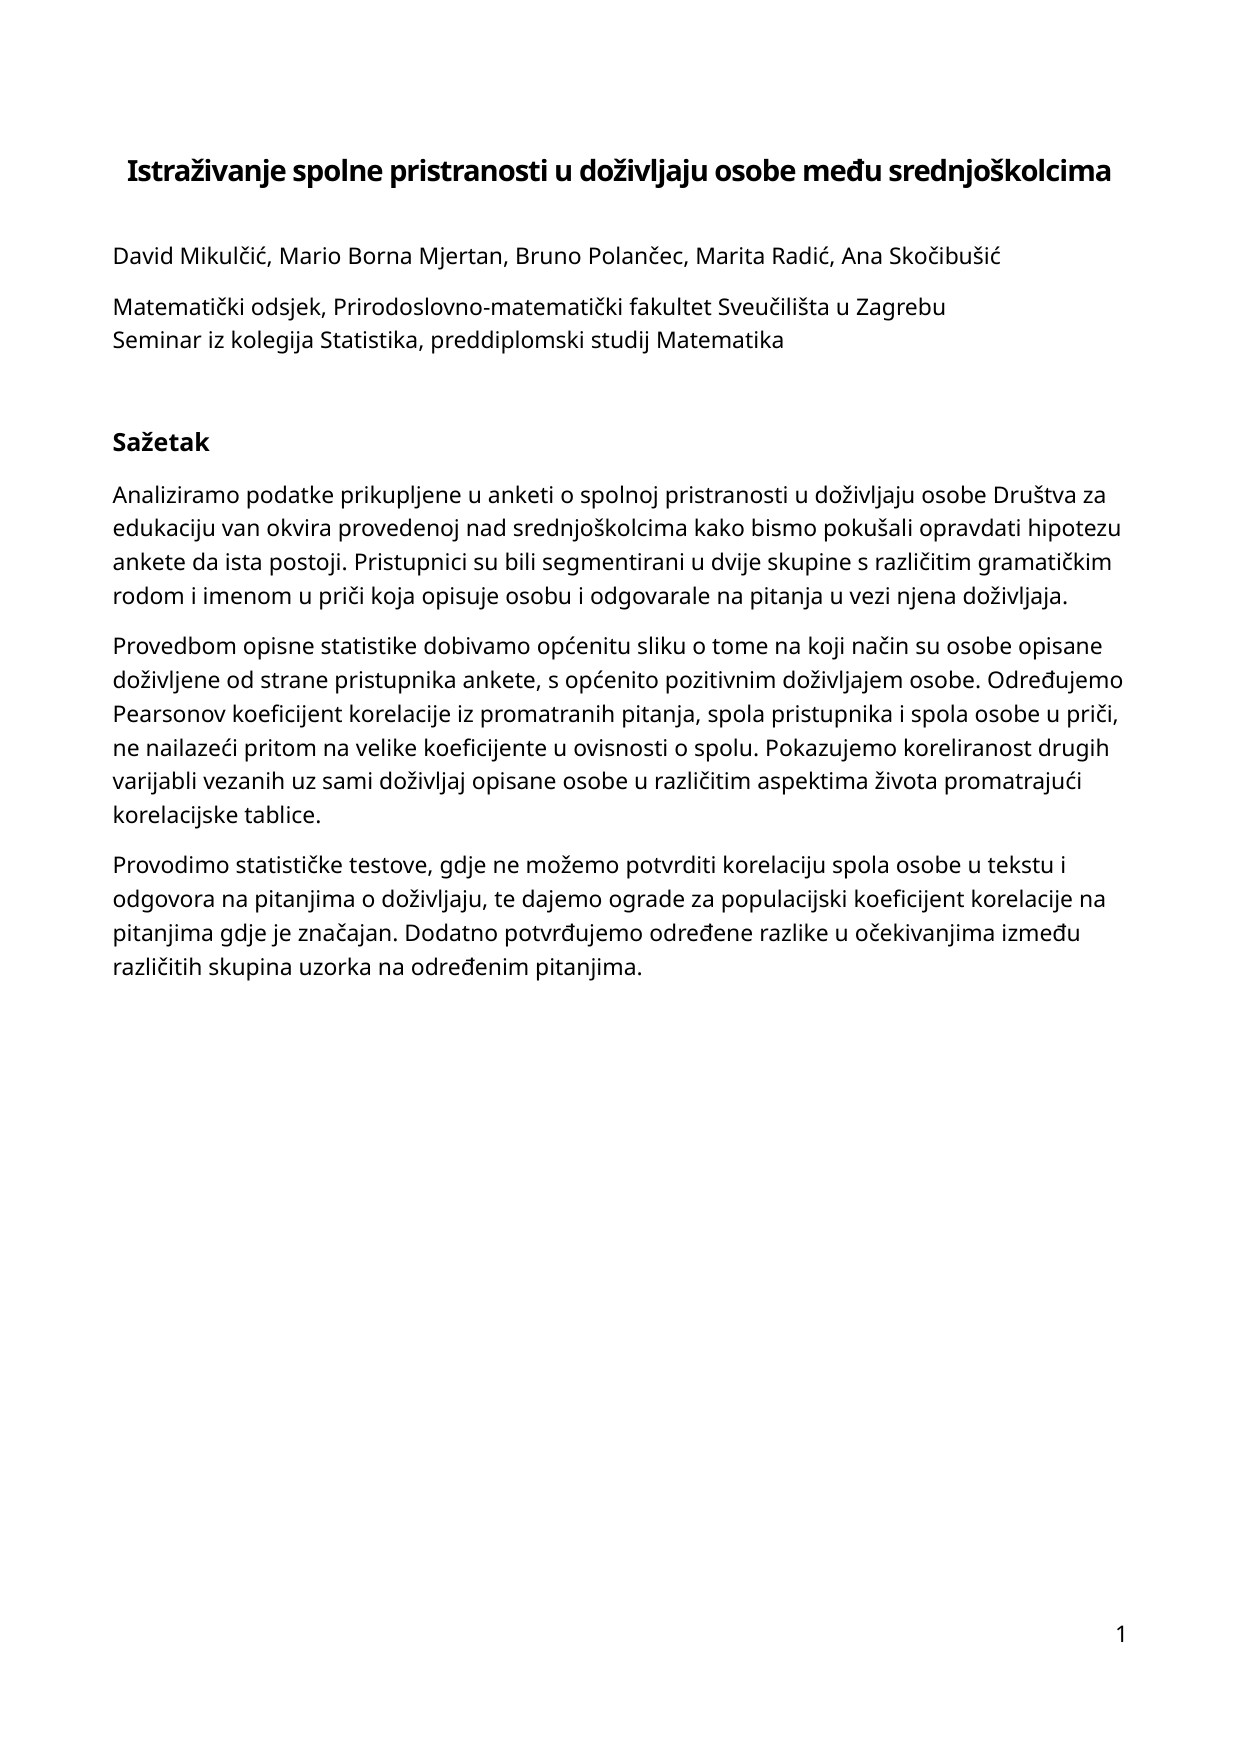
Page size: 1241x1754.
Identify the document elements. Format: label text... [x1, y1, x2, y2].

text David Mikulčić, Mario Borna Mjertan, Bruno Polančec, Marita Radić, Ana Skočibušić [112, 240, 1128, 271]
title Istraživanje spolne pristranosti u doživljaju osobe među srednjoškolcima [112, 150, 1128, 190]
text Matematički odsjek, Prirodoslovno-matematički fakultet Sveučilišta u Zagrebu Seminar iz kolegija Statistika, preddiplomski studij Matematika [112, 291, 1128, 356]
text Provedbom opisne statistike dobivamo općenitu sliku o tome na koji način su osobe opisane doživljene od strane pristupnika ankete, s općenito pozitivnim doživljajem osobe. Određujemo Pearsonov koeficijent korelacije iz promatranih pitanja, spola pristupnika i spola osobe u priči, ne nailazeći pritom na velike koeficijente u ovisnosti o spolu. Pokazujemo koreliranost drugih varijabli vezanih uz sami doživljaj opisane osobe u različitim aspektima života promatrajući korelacijske tablice. [112, 630, 1128, 830]
text Analiziramo podatke prikupljene u anketi o spolnoj pristranosti u doživljaju osobe Društva za edukaciju van okvira provedenoj nad srednjoškolcima kako bismo pokušali opravdati hipotezu ankete da ista postoji. Pristupnici su bili segmentirani u dvije skupine s različitim gramatičkim rodom i imenom u priči koja opisuje osobu i odgovarale na pitanja u vezi njena doživljaja. [112, 478, 1128, 611]
subtitle Sažetak [112, 425, 1128, 459]
text Provodimo statističke testove, gdje ne možemo potvrditi korelaciju spola osobe u tekstu i odgovora na pitanjima o doživljaju, te dajemo ograde za populacijski koeficijent korelacije na pitanjima gdje je značajan. Dodatno potvrđujemo određene razlike u očekivanjima između različitih skupina uzorka na određenim pitanjima. [112, 849, 1128, 982]
